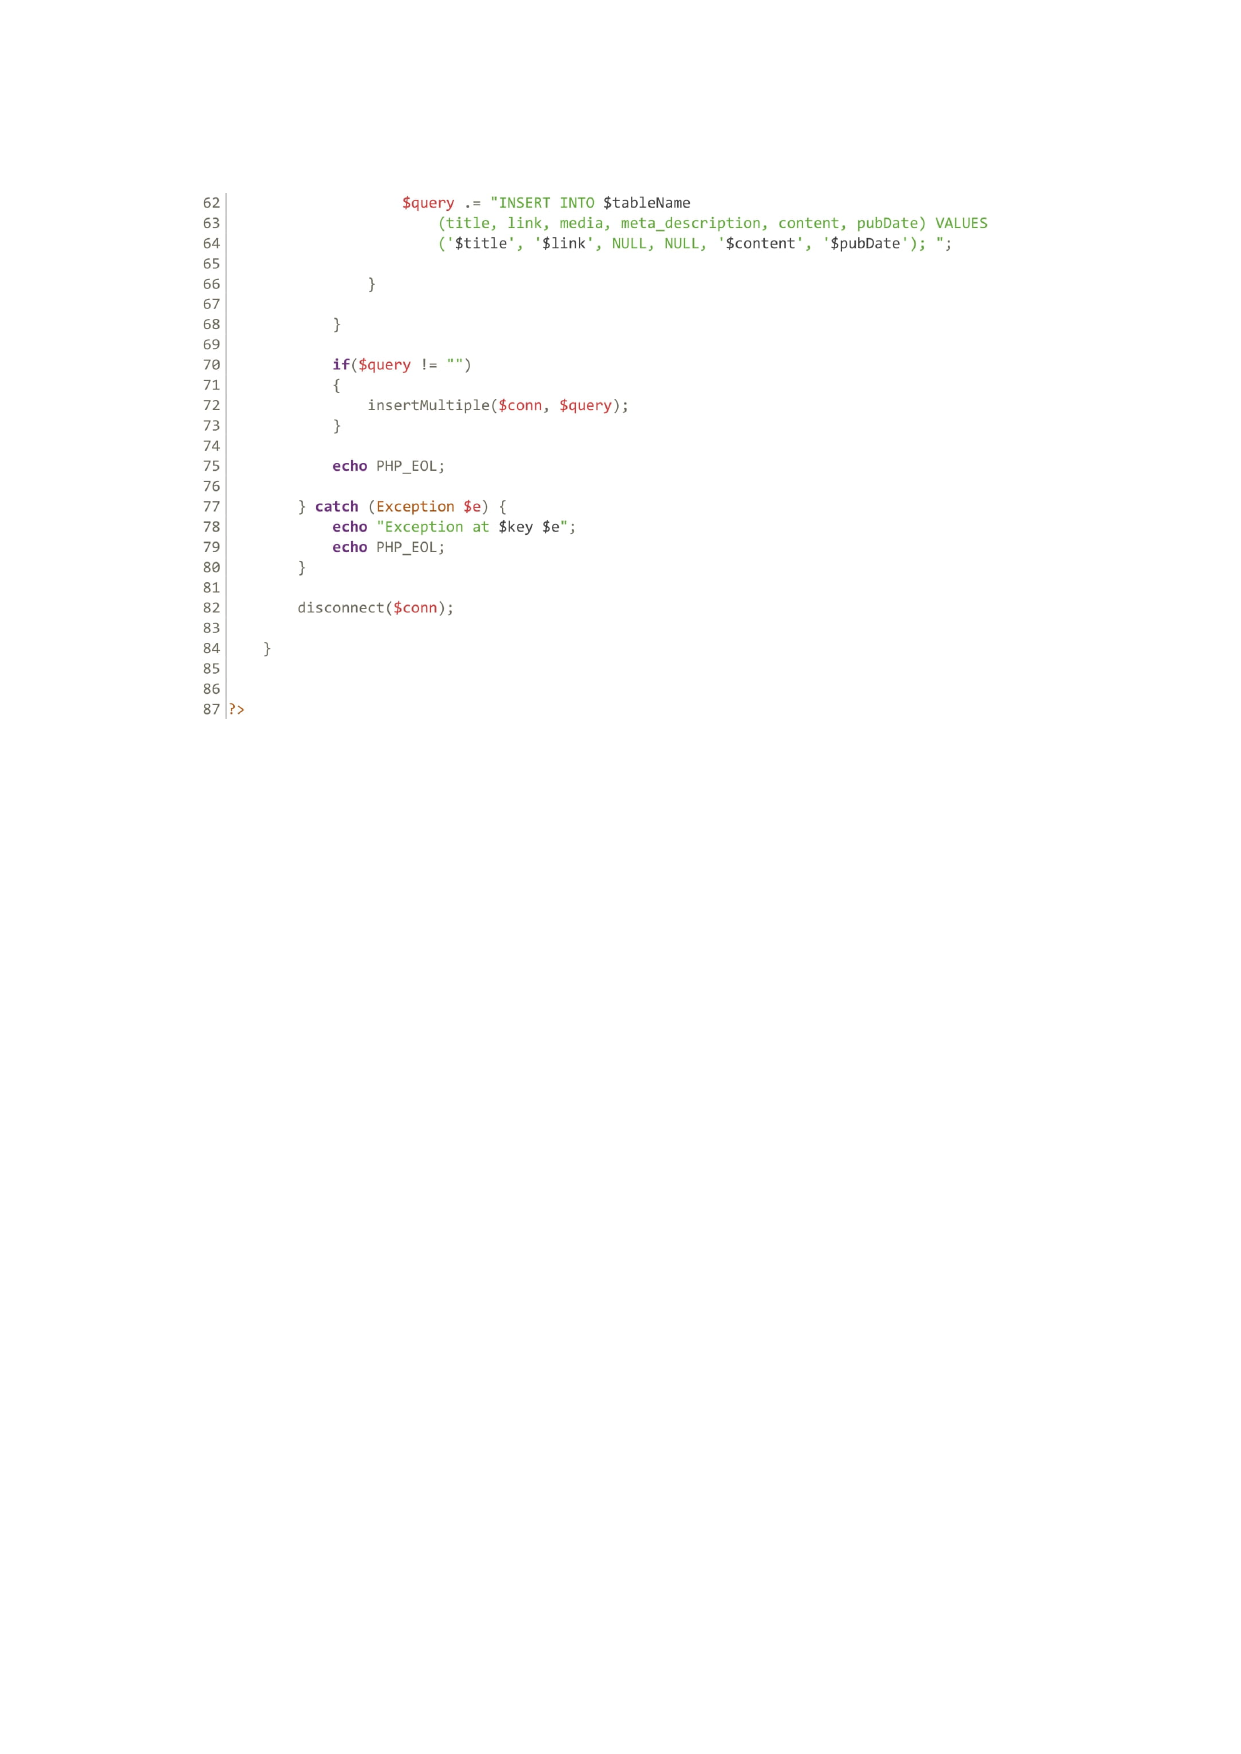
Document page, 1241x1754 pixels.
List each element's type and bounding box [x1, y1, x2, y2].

picture [147, 147, 1093, 1484]
